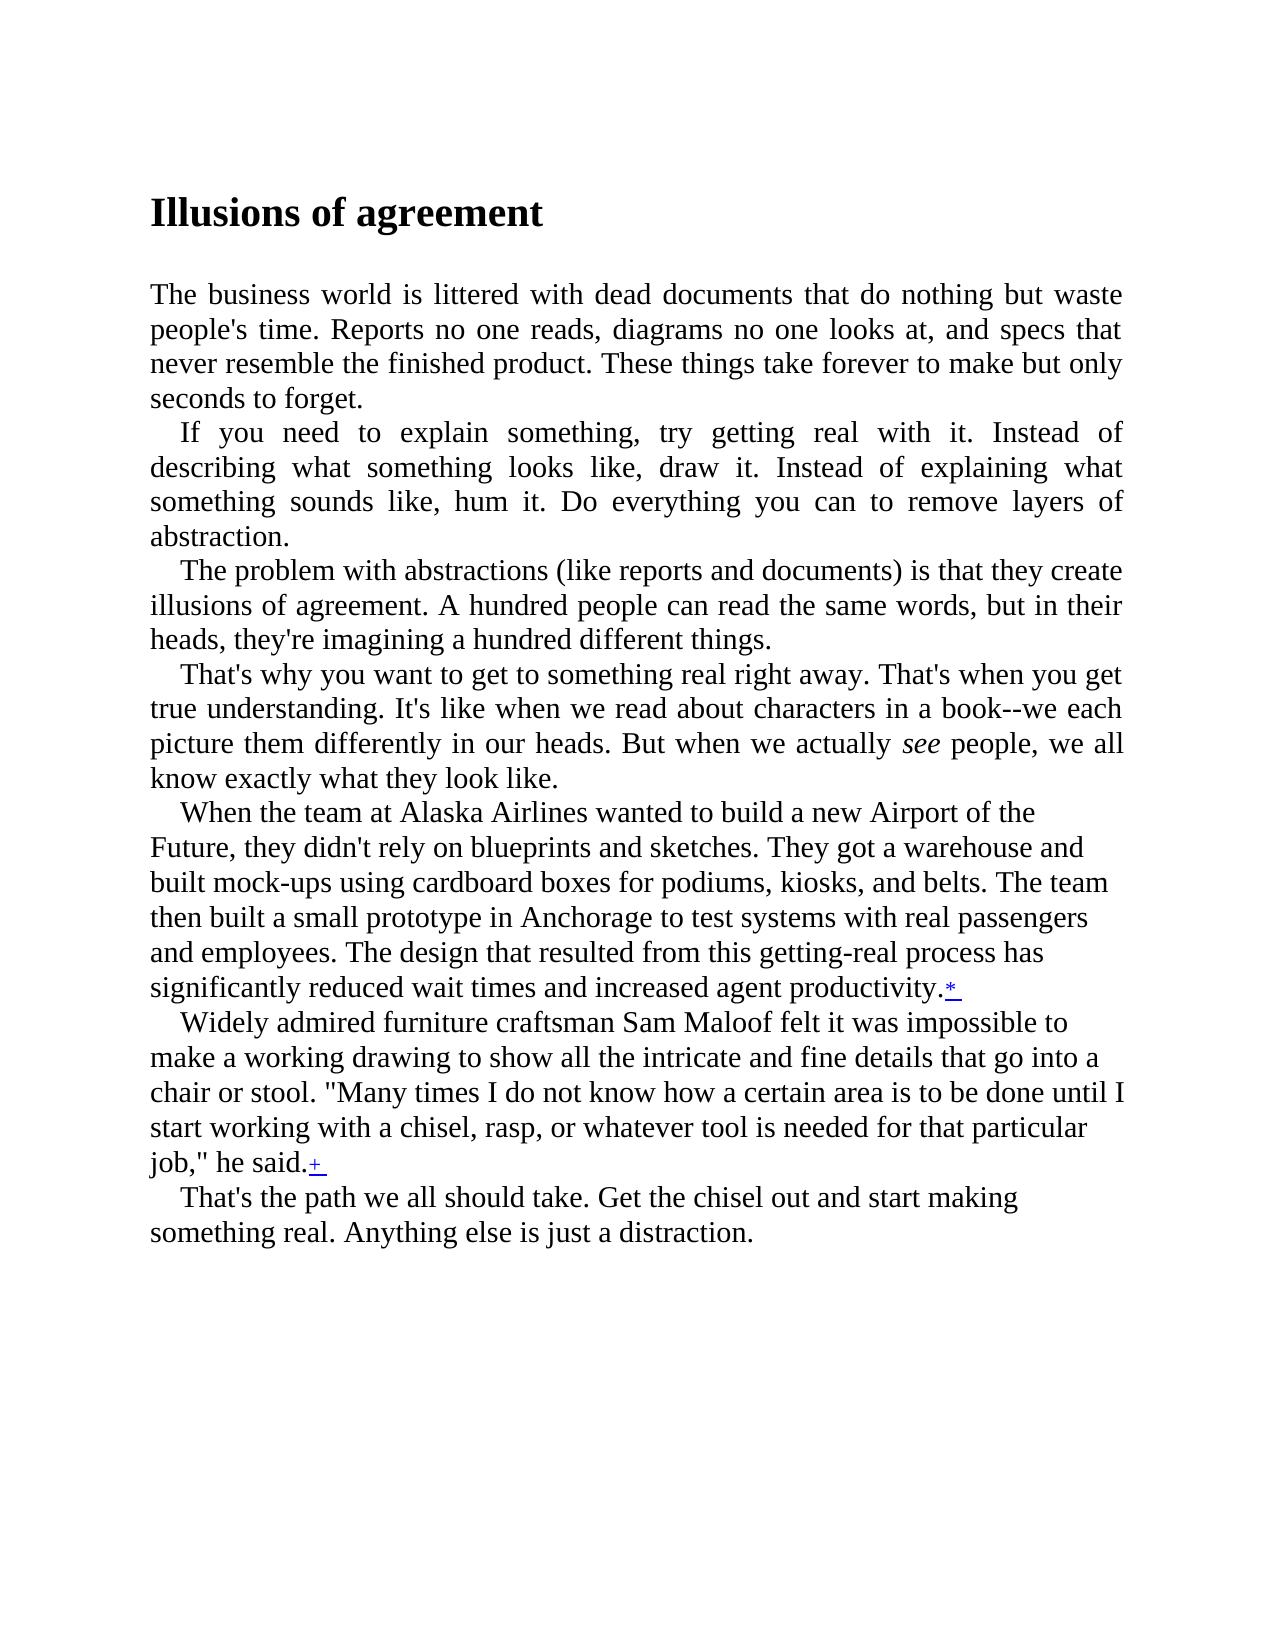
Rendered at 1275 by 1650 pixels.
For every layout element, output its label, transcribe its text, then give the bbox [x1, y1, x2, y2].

text That's why you want to get to something real right away. That's when you get true understanding. It's like when we read about characters in a book--we each picture them differently in our heads. But when we actually see people, we all know exactly what they look like. [150, 657, 1124, 795]
text When the team at Alaska Airlines wanted to build a new Airport of the Future, they didn't rely on blueprints and sketches. They got a warehouse and built mock-ups using cardboard boxes for podiums, kiosks, and belts. The team then built a small prototype in Anchorage to test systems with real passengers and employees. The design that resulted from this getting-real process has significantly reduced wait times and increased agent productivity.* Widely admired furniture craftsman Sam Maloof felt it was impossible to make a working drawing to show all the intricate and fine details that go into a chair or stool. "Many times I do not know how a certain area is to be done until I start working with a chisel, rasp, or whatever tool is needed for that particular job," he said.+ That's the path we all should take. Get the chisel out and start making something real. Anything else is just a distraction. [150, 795, 1127, 1250]
text If you need to explain something, try getting real with it. Instead of describing what something looks like, draw it. Instead of explaining what something sounds like, hum it. Do everything you can to remove layers of abstraction. [150, 415, 1124, 553]
text The problem with abstractions (like reports and documents) is that they create illusions of agreement. A hundred people can read the same words, but in their heads, they're imagining a hundred different things. [150, 553, 1124, 657]
text Illusions of agreement [150, 193, 1127, 235]
text The business world is littered with dead documents that do nothing but waste people's time. Reports no one reads, diagrams no one looks at, and specs that never resemble the finished product. These things take forever to make but only seconds to forget. [150, 277, 1124, 415]
